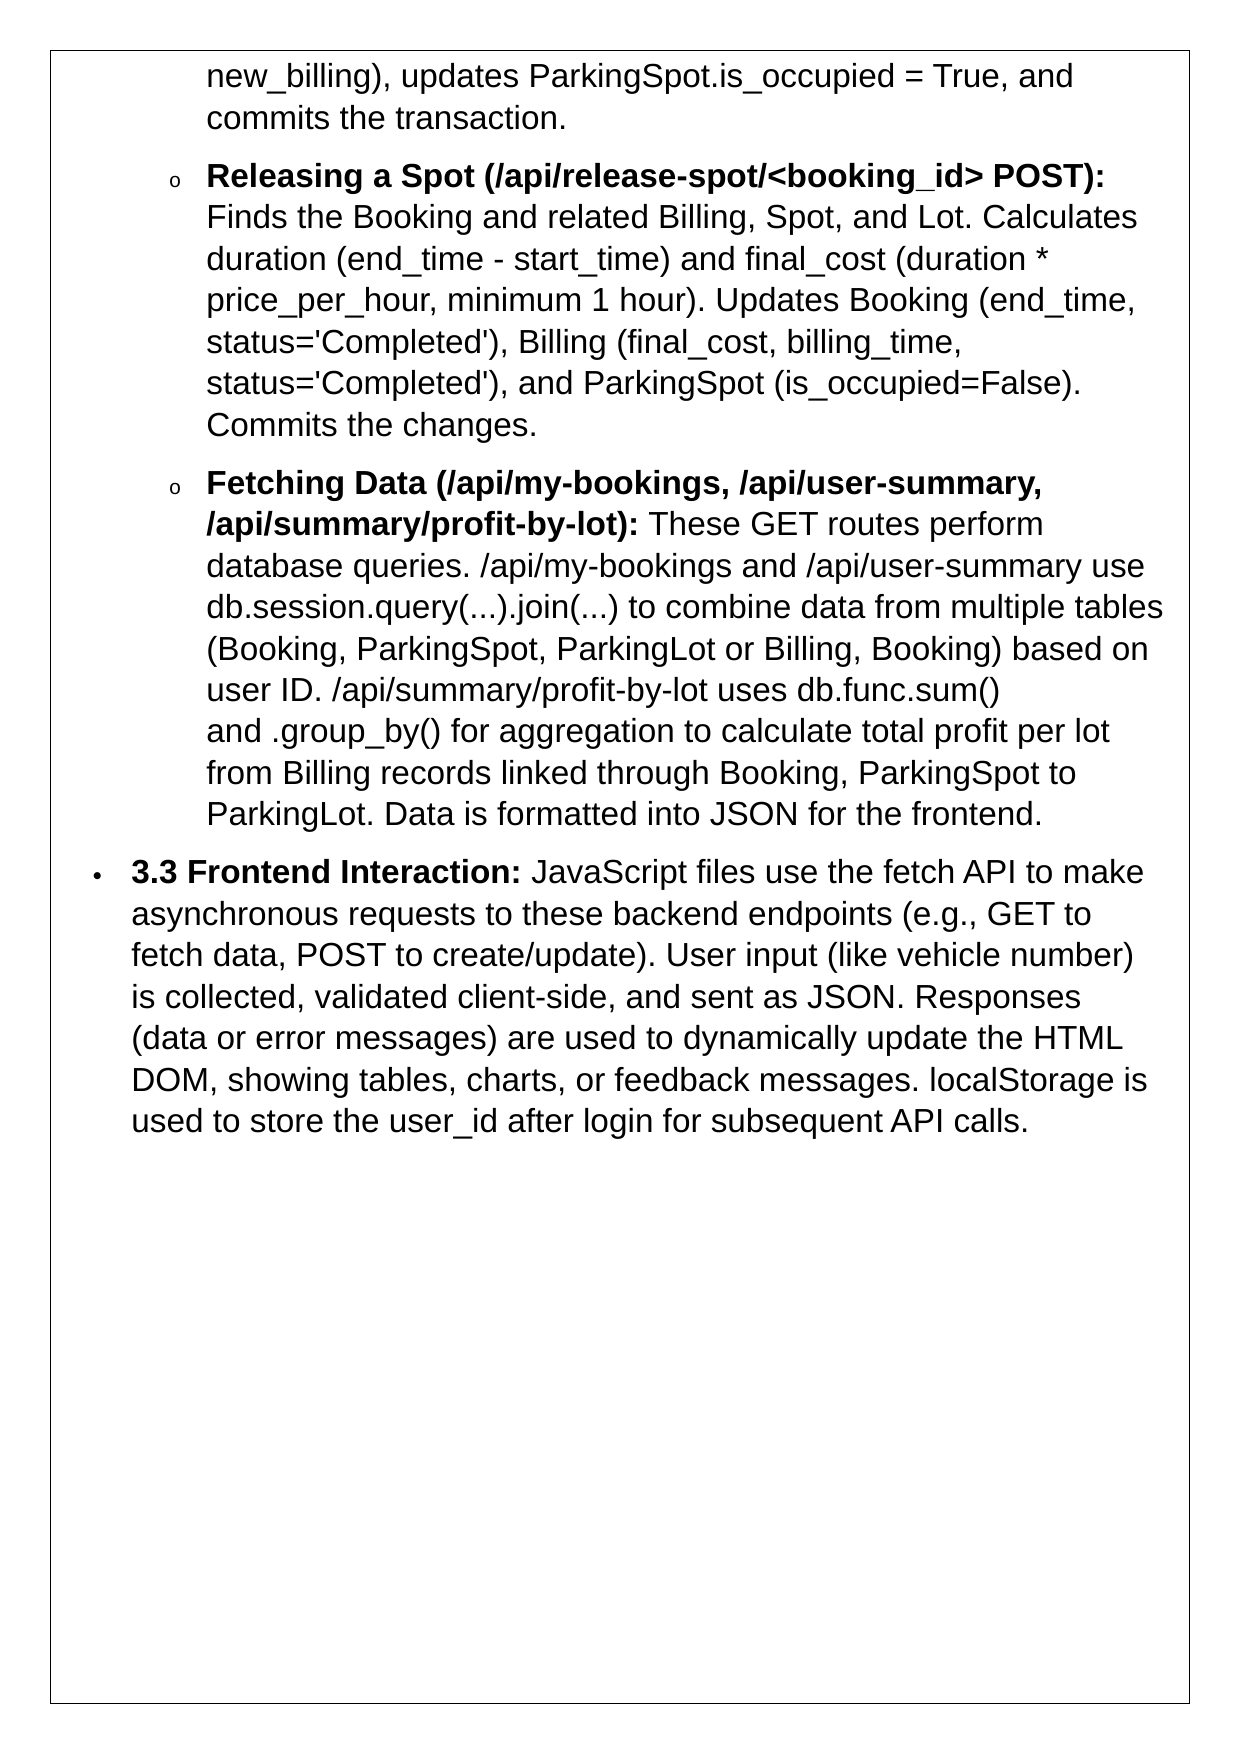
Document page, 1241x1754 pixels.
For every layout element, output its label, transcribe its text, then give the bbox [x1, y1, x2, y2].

list 3.3 Frontend Interaction: JavaScript files use the fetch API to make asynchronous requests to these backend endpoints (e.g., GET to fetch data, POST to create/update). User input (like vehicle number) is collected, validated client-side, and sent as JSON. Responses (data or error messages) are used to dynamically update the HTML DOM, showing tables, charts, or feedback messages. localStorage is used to store the user_id after login for subsequent API calls. [94, 852, 1167, 1140]
list Fetching Data (/api/my-bookings, /api/user-summary, /api/summary/profit-by-lot): These GET routes perform database queries. /api/my-bookings and /api/user-summary use db.session.query(...).join(...) to combine data from multiple tables (Booking, ParkingSpot, ParkingLot or Billing, Booking) based on user ID. /api/summary/profit-by-lot uses db.func.sum() and .group_by() for aggregation to calculate total profit per lot from Billing records linked through Booking, ParkingSpot to ParkingLot. Data is formatted into JSON for the frontend. [169, 463, 1167, 833]
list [169, 56, 1167, 136]
list Releasing a Spot (/api/release-spot/<booking_id> POST): Finds the Booking and related Billing, Spot, and Lot. Calculates duration (end_time - start_time) and final_cost (duration * price_per_hour, minimum 1 hour). Updates Booking (end_time, status='Completed'), Billing (final_cost, billing_time, status='Completed'), and ParkingSpot (is_occupied=False). Commits the changes. [169, 156, 1167, 443]
